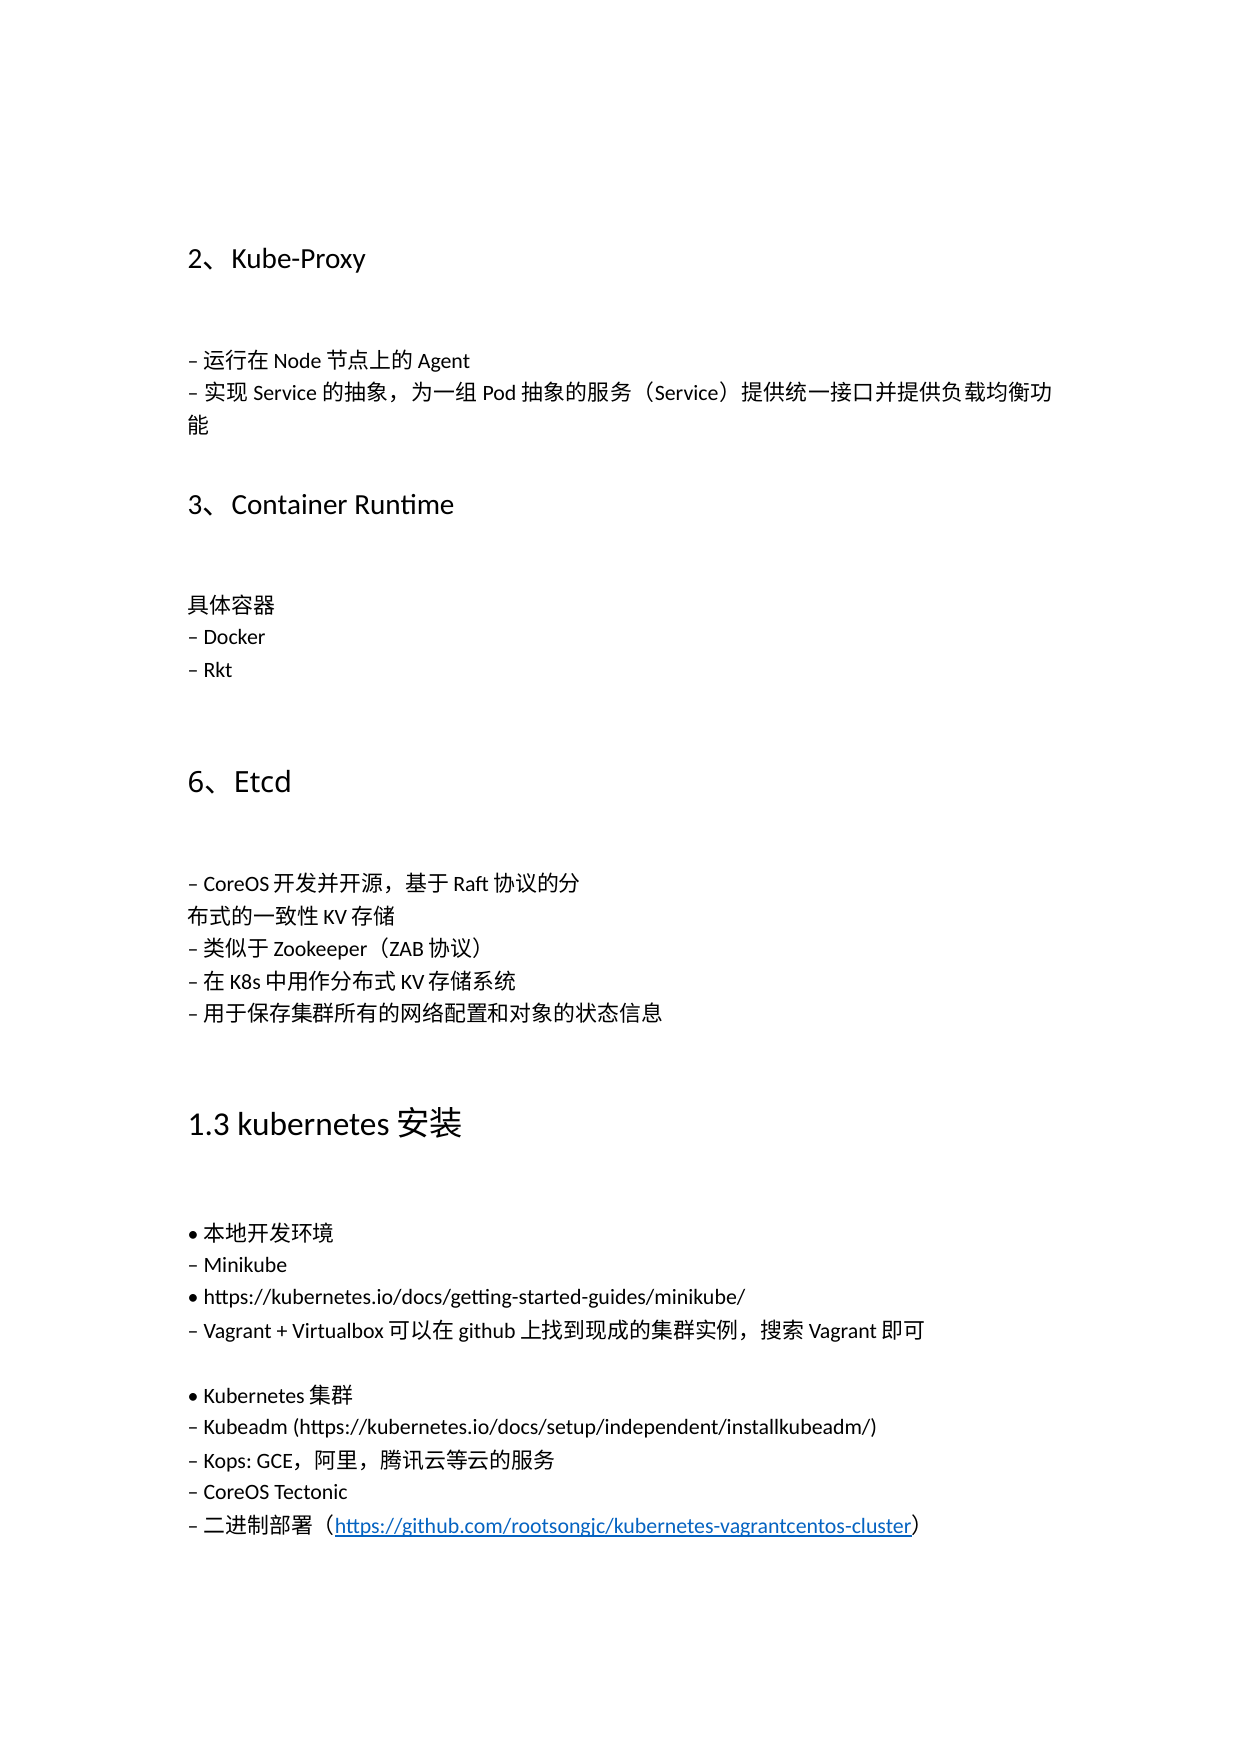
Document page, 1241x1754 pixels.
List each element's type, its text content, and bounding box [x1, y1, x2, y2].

text • Kubernetes集群 – Kubeadm (https://kubernetes.io/docs/setup/independent/installkubeadm/) – Kops: GCE，阿里，腾讯云等云的服务 – CoreOS Tectonic – 二进制部署（https://github.com/rootsongjc/kubernetes-vagrantcentos-cluster） [187, 1378, 1053, 1540]
text – Docker – Rkt [187, 621, 1053, 686]
text – CoreOS开发并开源，基于Raft协议的分 布式的一致性KV存储 – 类似于Zookeeper（ZAB协议） – 在K8s中用作分布式KV存储系统 – 用于保存集群所有的网络配置和对象的状态信息 [187, 866, 1053, 1028]
text 具体容器 [187, 588, 1053, 621]
text • 本地开发环境 – Minikube • https://kubernetes.io/docs/getting-started-guides/minikube/ – Vagrant + Virtualbox可以在github上找到现成的集群实例，搜索Vagrant即可 [187, 1215, 1053, 1378]
subtitle 3、Container Runtime [187, 469, 1053, 534]
text – 运行在Node节点上的Agent – 实现Service的抽象，为一组Pod抽象的服务（Service）提供统一接口并提供负载均衡功能 [187, 342, 1053, 440]
subtitle 1.3 kubernetes安装 [187, 1088, 1053, 1153]
subtitle 6、Etcd [187, 747, 1053, 812]
subtitle 2、Kube-Proxy [187, 224, 1053, 289]
